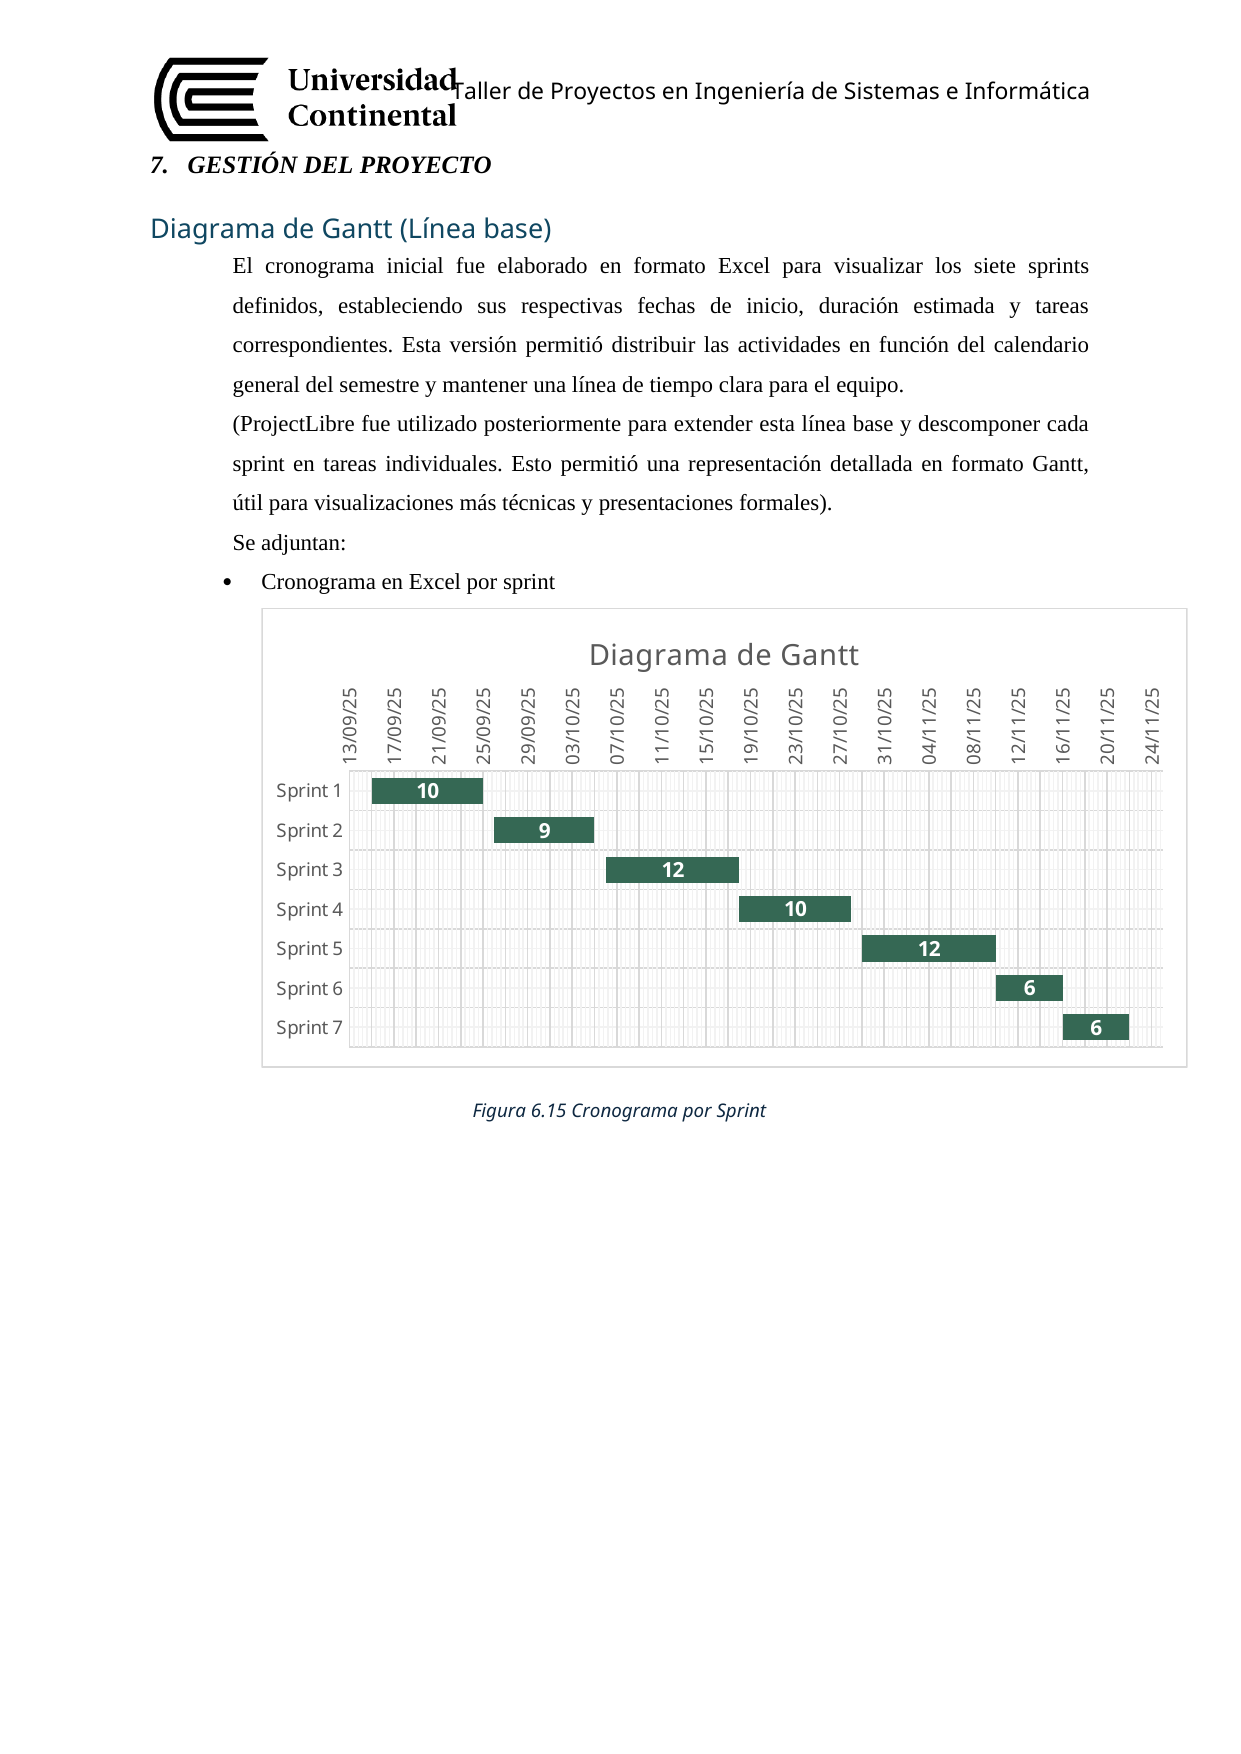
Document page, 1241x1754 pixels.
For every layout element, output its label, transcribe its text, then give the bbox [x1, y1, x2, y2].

text El cronograma inicial fue elaborado en formato Excel para visualizar los siete sprints definidos, estableciendo sus respectivas fechas de inicio, duración estimada y tareas correspondientes. Esta versión permitió distribuir las actividades en función del calendario general del semestre y mantener una línea de tiempo clara para el equipo. [232, 252, 1090, 397]
subtitle Diagrama de Gantt (Línea base) [150, 210, 1090, 247]
text Se adjuntan: [232, 529, 1090, 555]
subtitle GESTIÓN DEL PROYECTO [150, 150, 1090, 179]
list Cronograma en Excel por sprint [224, 568, 1090, 595]
picture [150, 54, 461, 144]
text (ProjectLibre fue utilizado posteriormente para extender esta línea base y descomponer cada sprint en tareas individuales. Esto permitió una representación detallada en formato Gantt, útil para visualizaciones más técnicas y presentaciones formales). [232, 410, 1090, 516]
